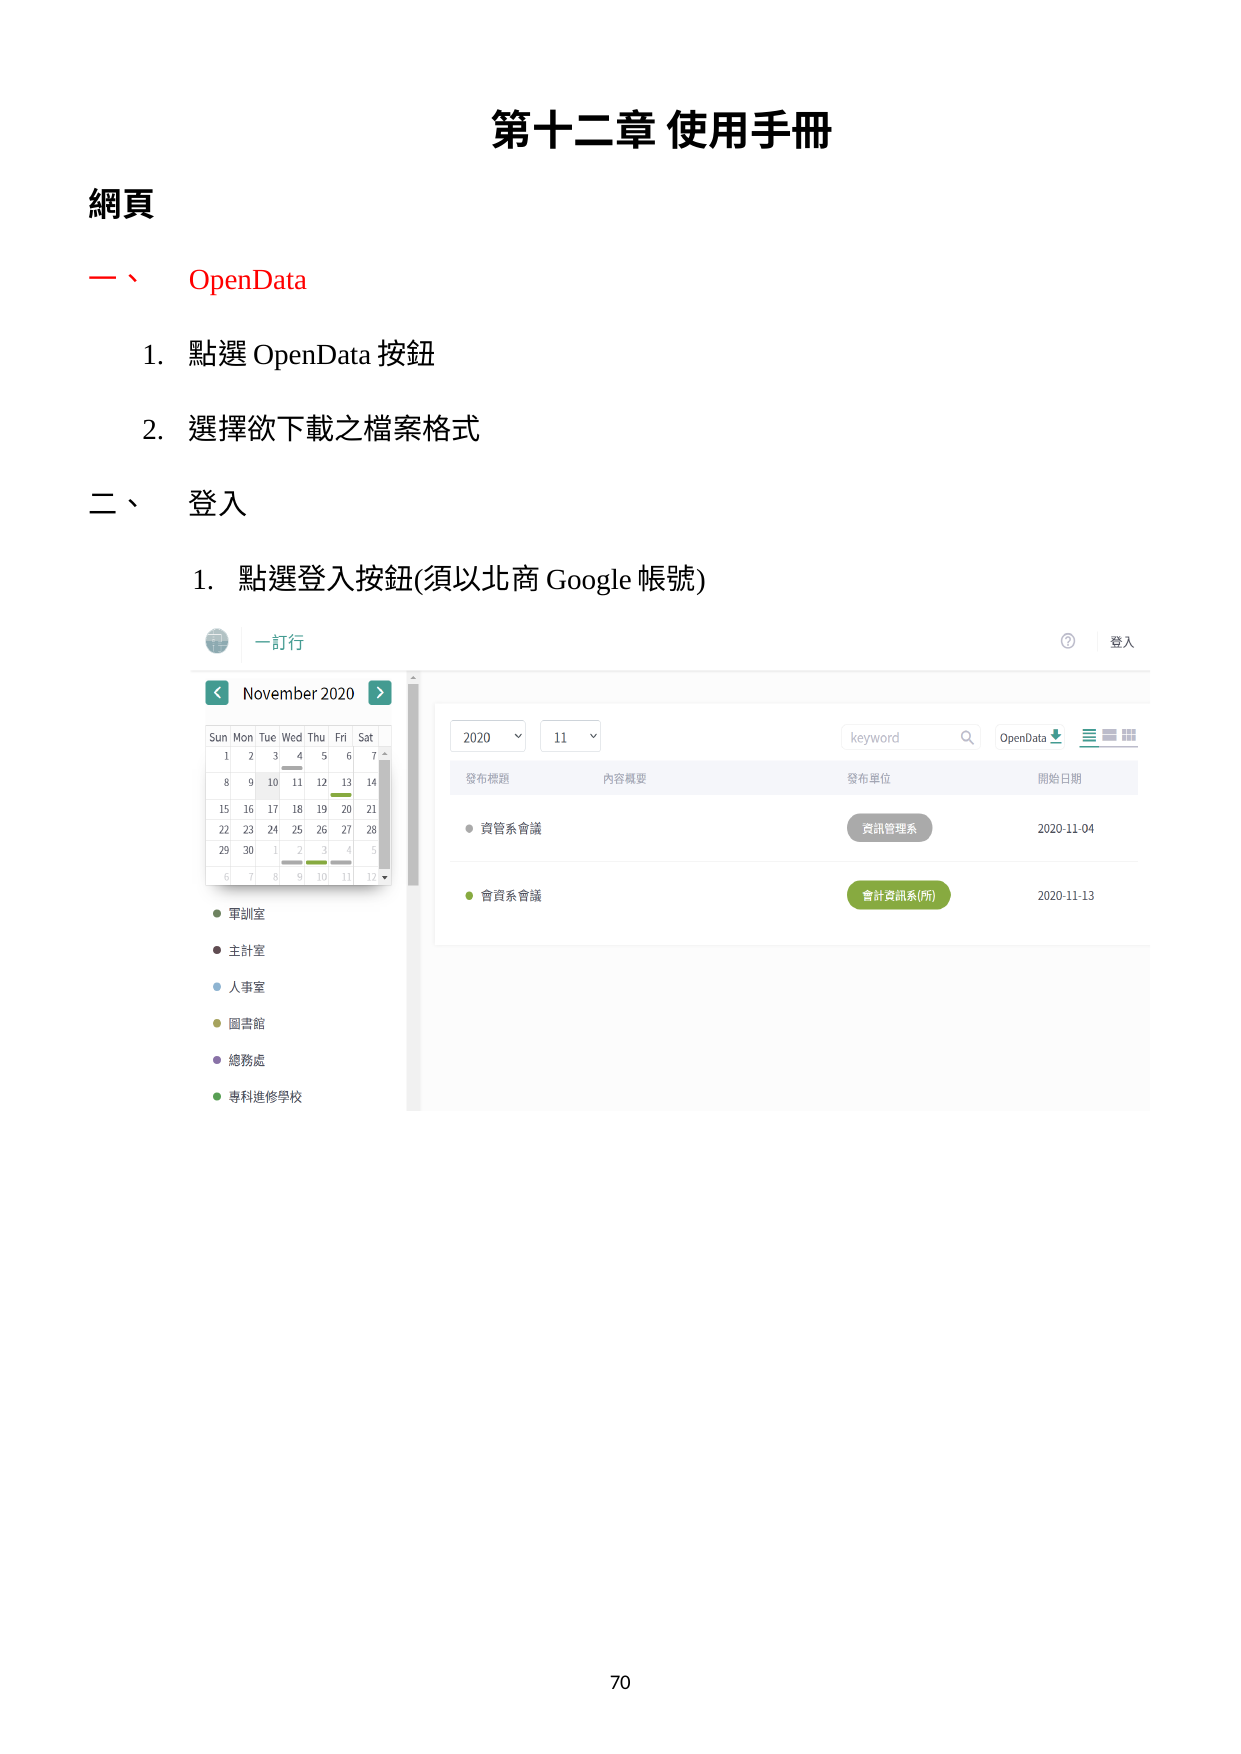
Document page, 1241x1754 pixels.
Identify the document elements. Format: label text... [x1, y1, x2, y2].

list OpenData [89, 239, 1152, 314]
list 點選OpenData按鈕 [139, 314, 1152, 389]
text 第十二章 使用手冊 [89, 89, 1152, 164]
list 登入 [89, 464, 1152, 539]
picture [190, 627, 1151, 1111]
text 網頁 [89, 164, 1152, 239]
list 點選登入按鈕(須以北商Google帳號) [192, 539, 1152, 614]
list 選擇欲下載之檔案格式 [139, 389, 1152, 464]
